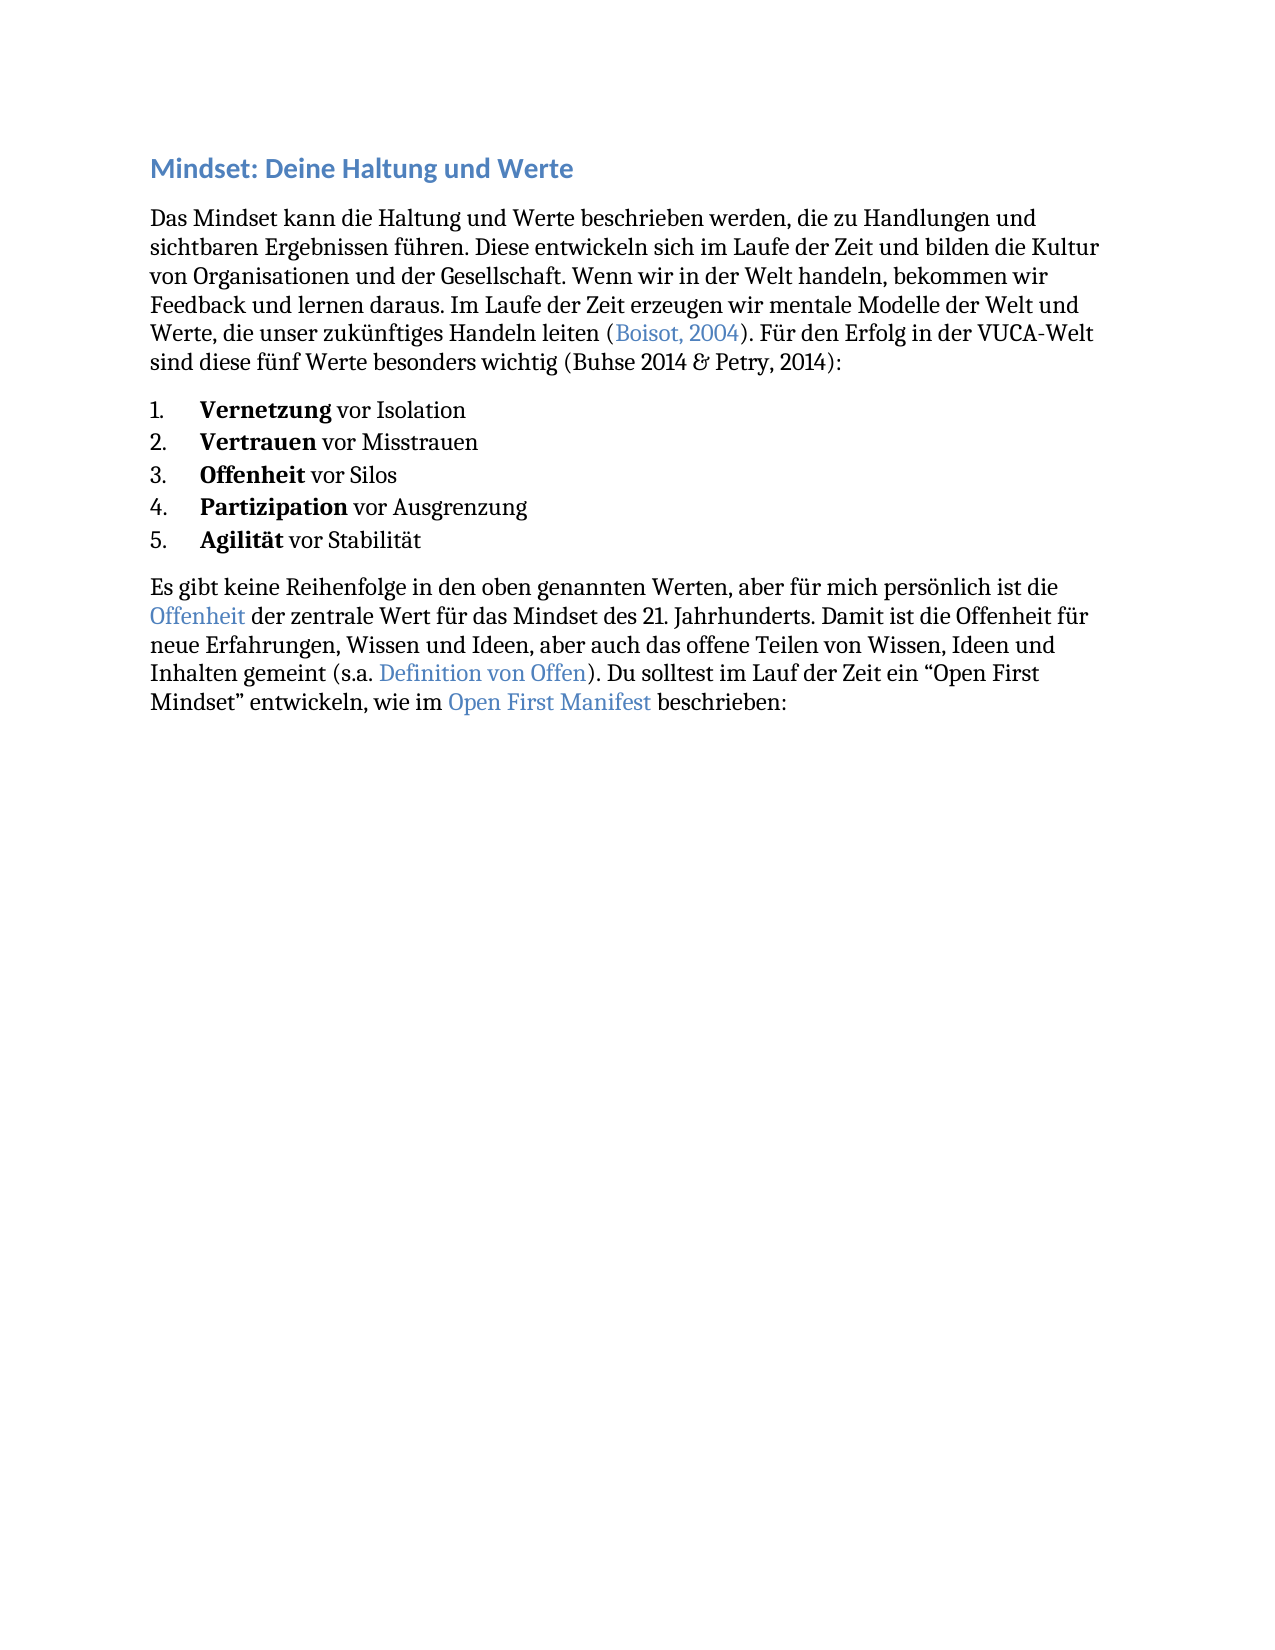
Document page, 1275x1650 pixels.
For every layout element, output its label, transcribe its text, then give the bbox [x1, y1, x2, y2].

list Offenheit vor Silos [150, 461, 1125, 489]
list Agilität vor Stabilität [150, 526, 1125, 554]
subtitle Mindset: Deine Haltung und Werte [150, 150, 1125, 186]
list Vertrauen vor Misstrauen [150, 428, 1125, 457]
list Partizipation vor Ausgrenzung [150, 493, 1125, 522]
text Das Mindset kann die Haltung und Werte beschrieben werden, die zu Handlungen und sichtbaren Ergebnissen führen. Diese entwickeln sich im Laufe der Zeit und bilden die Kultur von Organisationen und der Gesellschaft. Wenn wir in der Welt handeln, bekommen wir Feedback und lernen daraus. Im Laufe der Zeit erzeugen wir mentale Modelle der Welt und Werte, die unser zukünftiges Handeln leiten (Boisot, 2004). Für den Erfolg in der VUCA-Welt sind diese fünf Werte besonders wichtig (Buhse 2014 & Petry, 2014): [150, 204, 1125, 377]
list Vernetzung vor Isolation [150, 396, 1125, 424]
text Es gibt keine Reihenfolge in den oben genannten Werten, aber für mich persönlich ist die Offenheit der zentrale Wert für das Mindset des 21. Jahrhunderts. Damit ist die Offenheit für neue Erfahrungen, Wissen und Ideen, aber auch das offene Teilen von Wissen, Ideen und Inhalten gemeint (s.a. Definition von Offen). Du solltest im Lauf der Zeit ein “Open First Mindset” entwickeln, wie im Open First Manifest beschrieben: [150, 573, 1125, 717]
